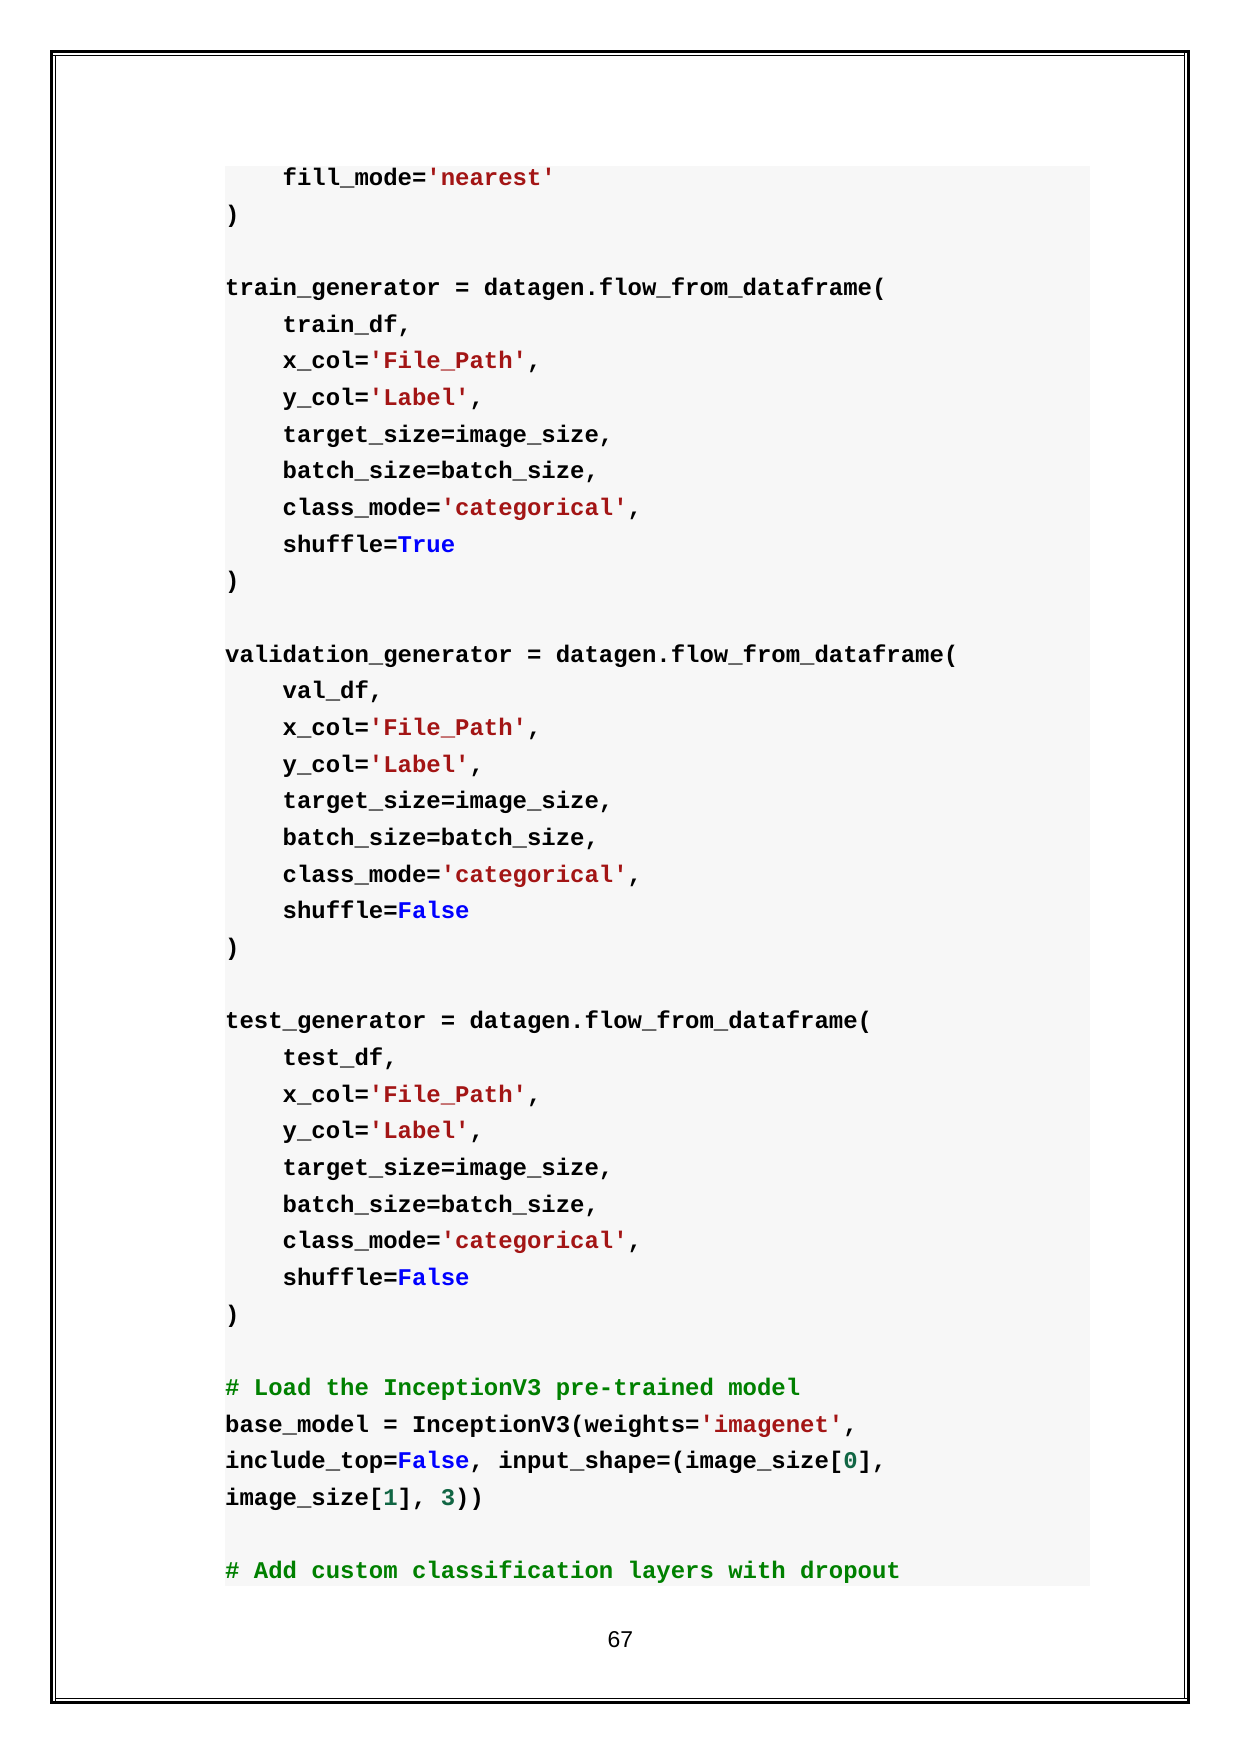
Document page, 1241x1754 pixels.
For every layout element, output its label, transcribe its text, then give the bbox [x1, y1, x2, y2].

text shuffle=True [225, 532, 1090, 559]
text class_mode='categorical', [225, 1229, 1090, 1256]
text shuffle=False [225, 1266, 1090, 1293]
text target_size=image_size, [225, 1156, 1090, 1183]
text base_model = InceptionV3(weights='imagenet', include_top=False, input_shape=(image_size[0], image_size[1], 3)) [225, 1412, 1090, 1513]
text ) [225, 1302, 1090, 1329]
text train_df, [225, 312, 1090, 339]
text # Load the InceptionV3 pre-trained model [225, 1376, 1090, 1403]
text ) [225, 202, 1090, 229]
text batch_size=batch_size, [225, 459, 1090, 486]
text validation_generator = datagen.flow_from_dataframe( [225, 642, 1090, 669]
text ) [225, 569, 1090, 596]
text shuffle=False [225, 899, 1090, 926]
text target_size=image_size, [225, 789, 1090, 816]
text test_df, [225, 1046, 1090, 1073]
text y_col='Label', [225, 386, 1090, 413]
text target_size=image_size, [225, 422, 1090, 449]
text y_col='Label', [225, 1119, 1090, 1146]
text batch_size=batch_size, [225, 826, 1090, 853]
text fill_mode='nearest' [225, 166, 1090, 193]
text ) [225, 936, 1090, 963]
text x_col='File_Path', [225, 716, 1090, 743]
text train_generator = datagen.flow_from_dataframe( [225, 276, 1090, 303]
text class_mode='categorical', [225, 496, 1090, 523]
text x_col='File_Path', [225, 1082, 1090, 1109]
text val_df, [225, 679, 1090, 706]
text test_generator = datagen.flow_from_dataframe( [225, 1009, 1090, 1036]
text batch_size=batch_size, [225, 1192, 1090, 1219]
text y_col='Label', [225, 752, 1090, 779]
text class_mode='categorical', [225, 862, 1090, 889]
text # Add custom classification layers with dropout [225, 1559, 1090, 1586]
text x_col='File_Path', [225, 349, 1090, 376]
